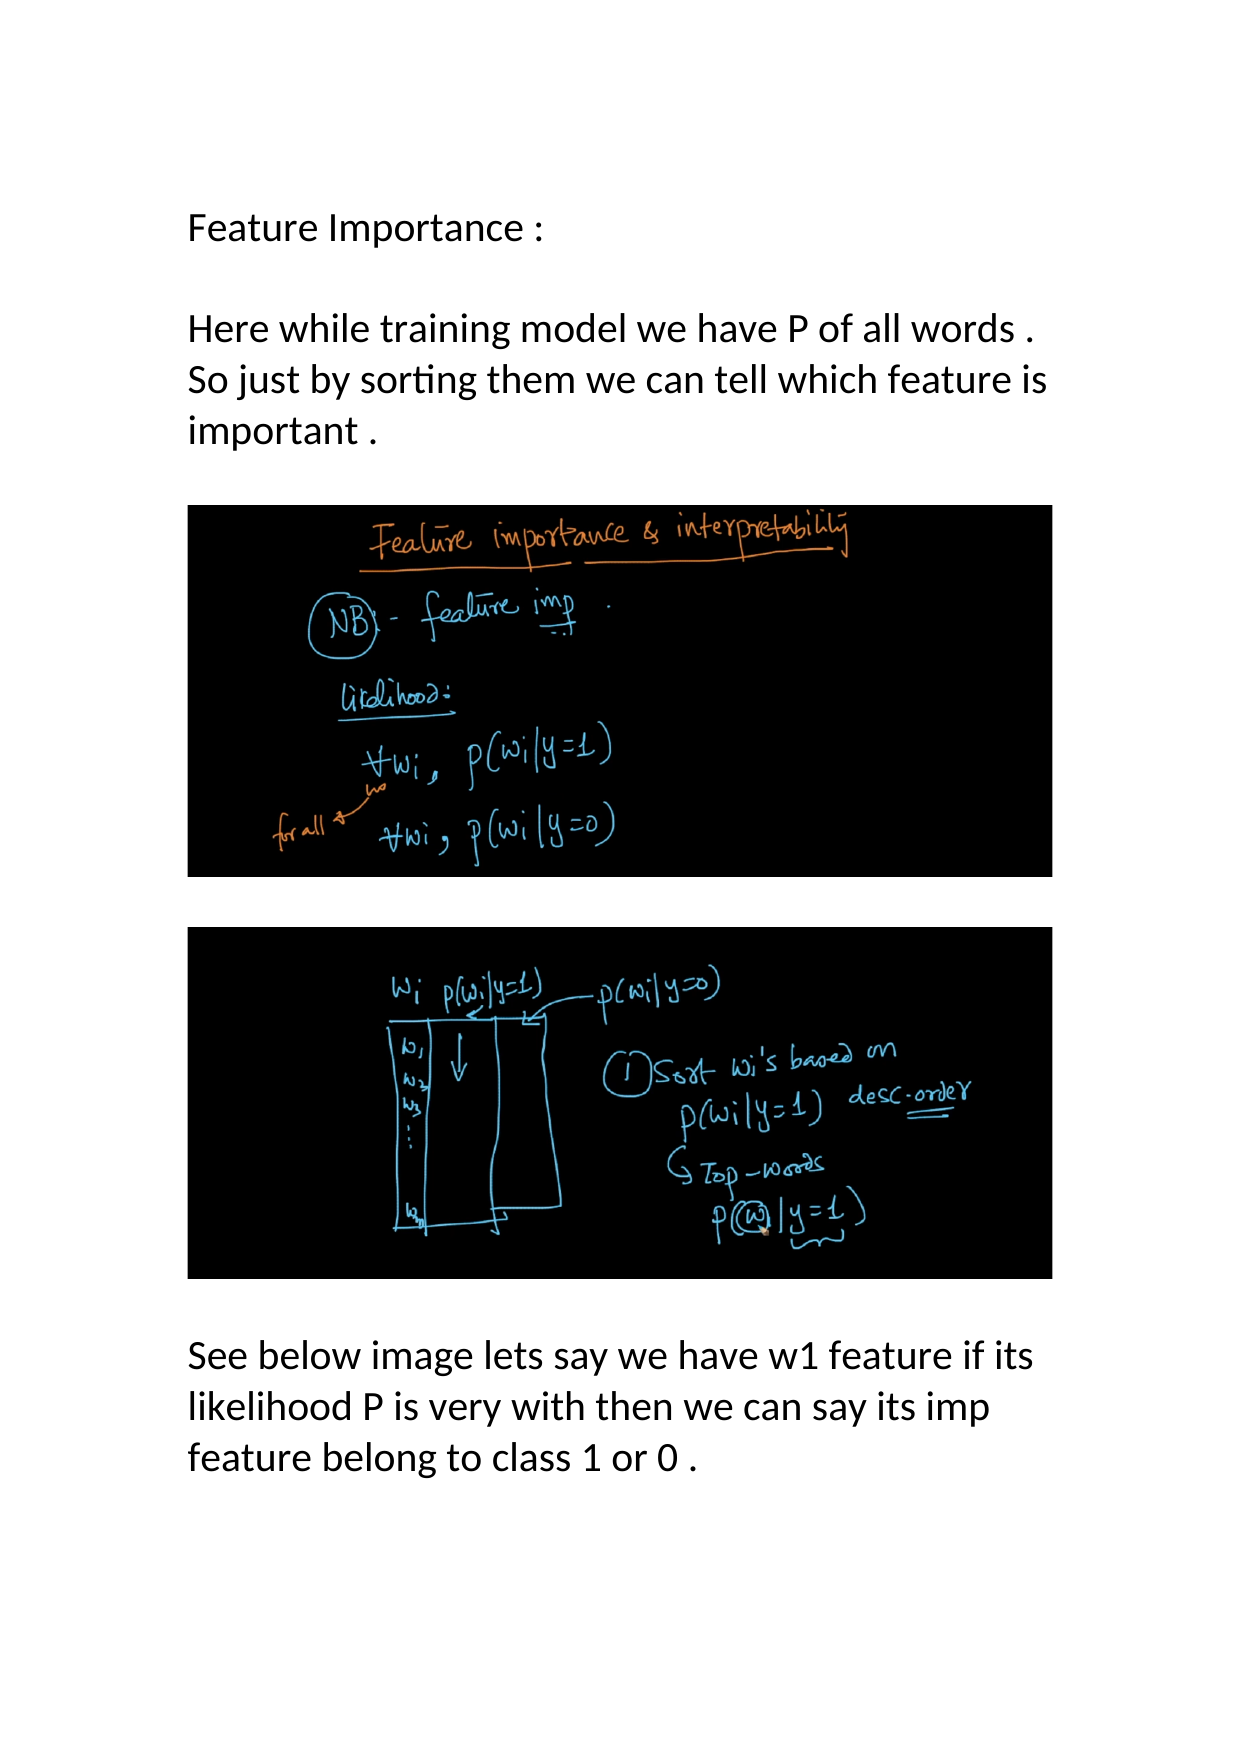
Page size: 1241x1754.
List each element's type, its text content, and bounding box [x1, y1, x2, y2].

picture [187, 505, 1053, 877]
list Here while training model we have P of all words . [187, 302, 1053, 353]
list So just by sorting them we can tell which feature is important . [187, 353, 1053, 455]
list Feature Importance : [187, 201, 1053, 252]
list See below image lets say we have w1 feature if its likelihood P is very with then we can say its imp feature belong to class 1 or 0 . [187, 1329, 1053, 1482]
picture [187, 927, 1053, 1279]
